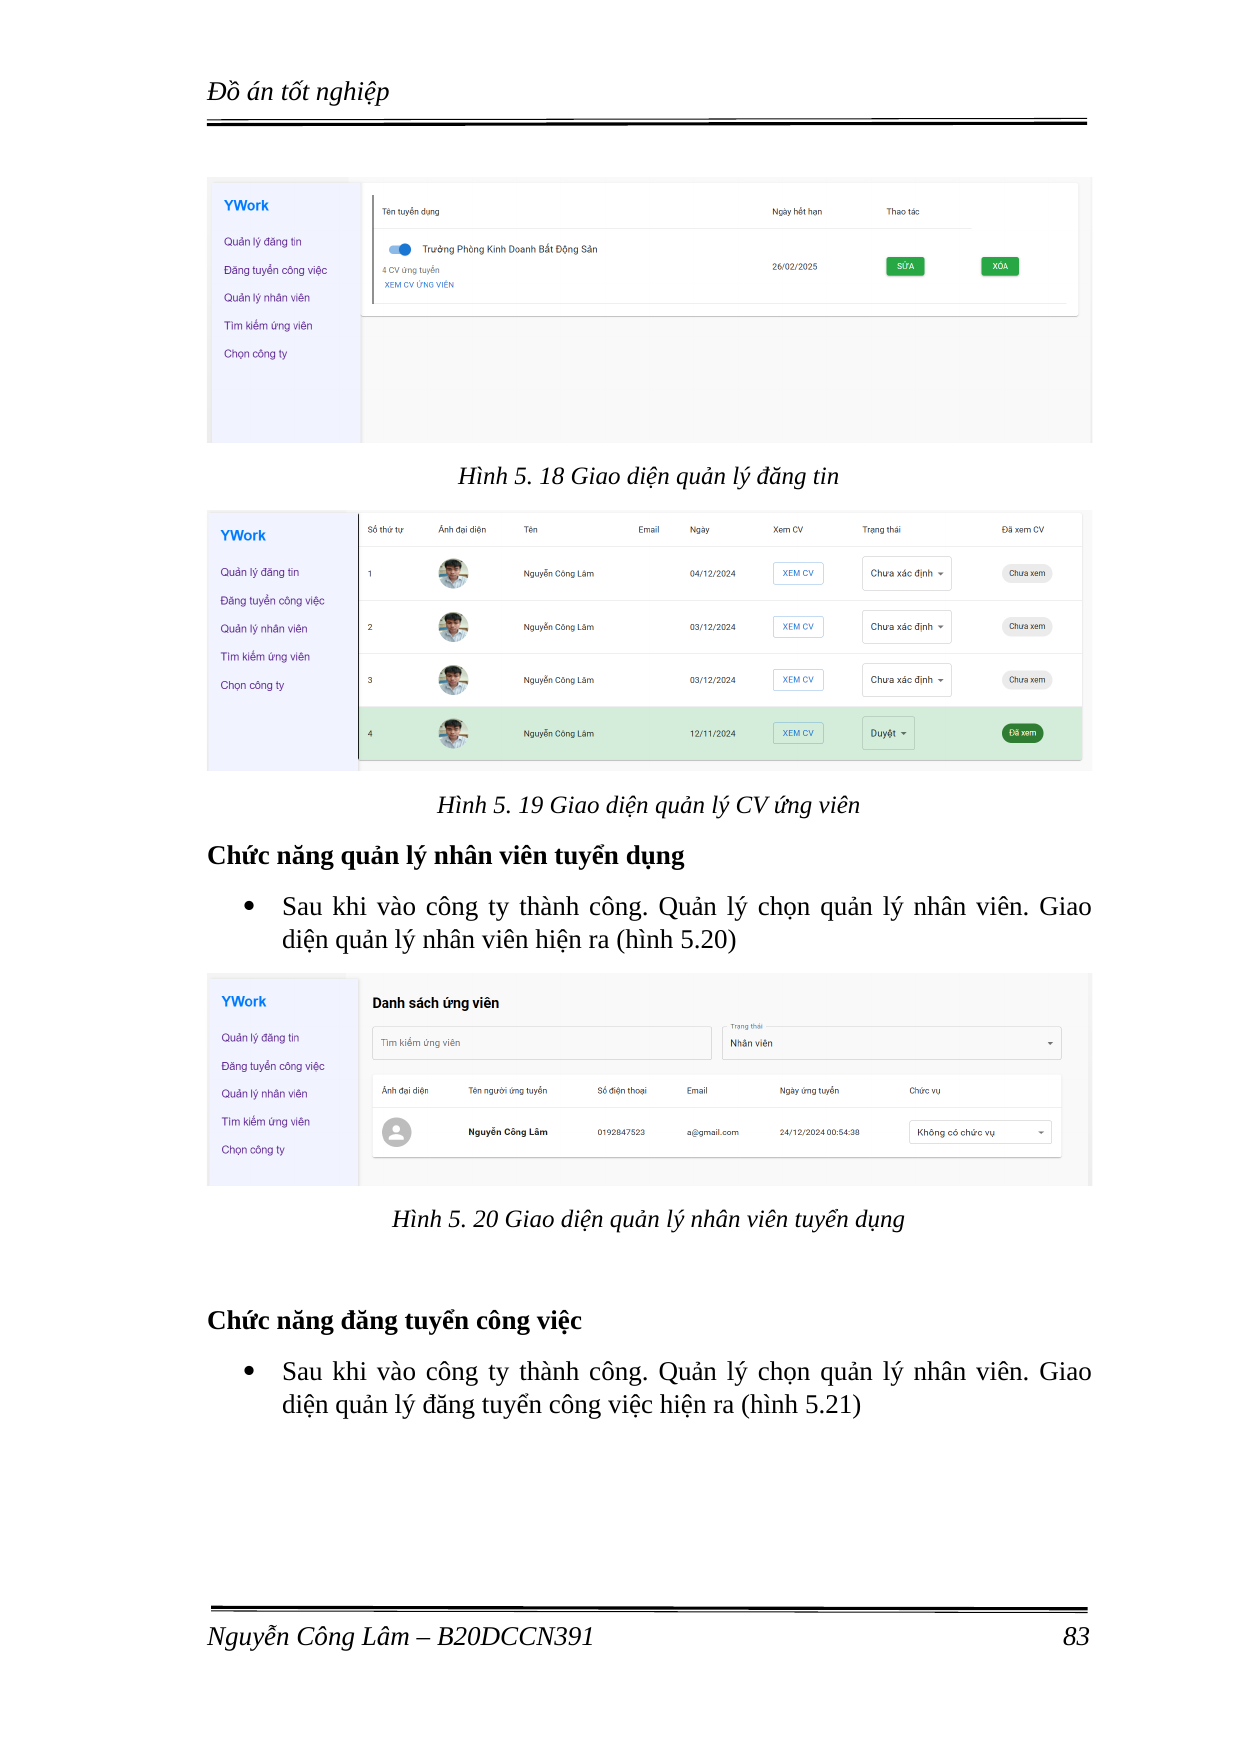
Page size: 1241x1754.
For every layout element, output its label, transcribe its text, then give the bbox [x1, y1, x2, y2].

list Sau khi vào công ty thành công. Quản lý chọn quản lý nhân viên. Giao diện quản lý đăng tuyển công việc hiện ra (hình 5.21) [244, 1354, 1092, 1419]
list Sau khi vào công ty thành công. Quản lý chọn quản lý nhân viên. Giao diện quản lý nhân viên hiện ra (hình 5.20) [244, 889, 1092, 954]
text Chức năng quản lý nhân viên tuyển dụng [207, 839, 1092, 871]
picture [206, 510, 1093, 771]
text Hình 5. Giao diện quản lý đăng tin [207, 461, 1092, 490]
text Hình 5. Giao diện quản lý nhân viên tuyển dụng [207, 1204, 1092, 1233]
text Hình 5. Giao diện quản lý CV ứng viên [207, 790, 1092, 818]
picture [206, 177, 1093, 443]
text Chức năng đăng tuyển công việc [207, 1304, 1092, 1336]
picture [206, 973, 1093, 1186]
